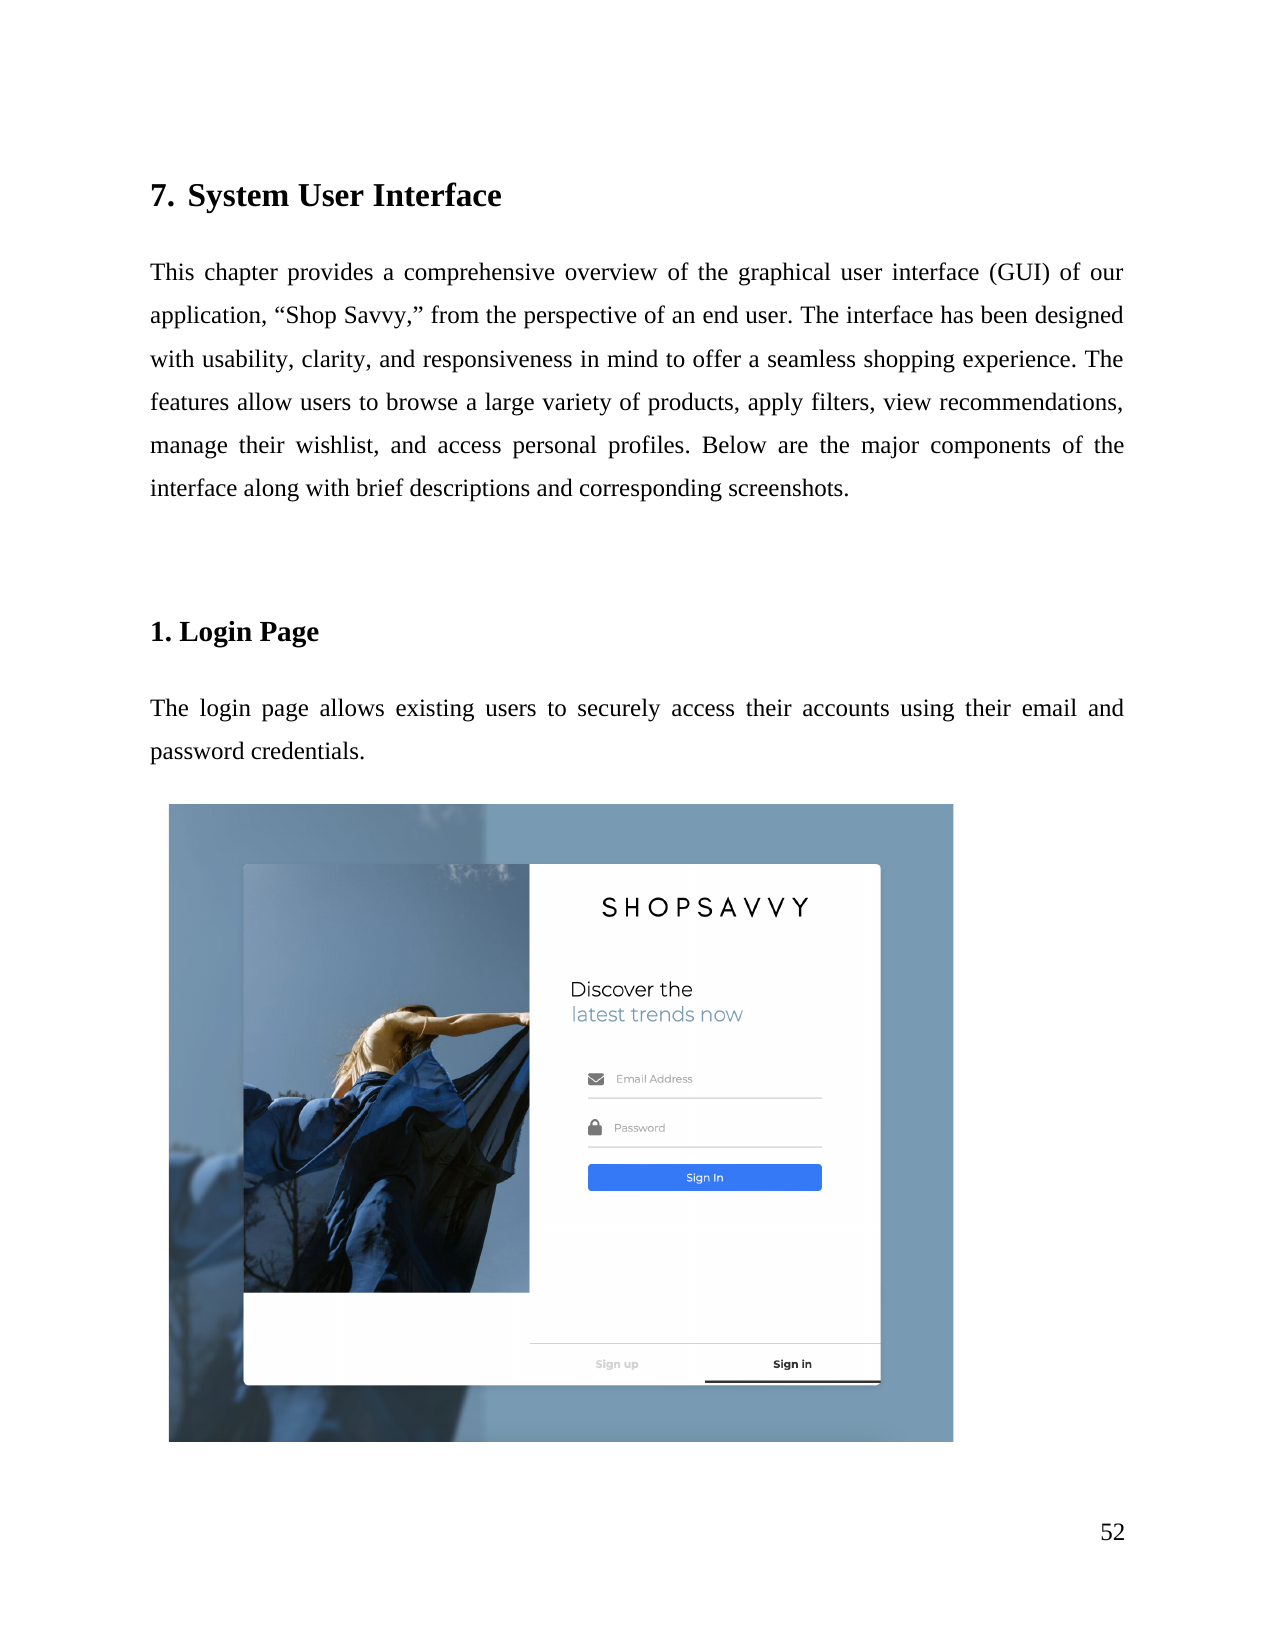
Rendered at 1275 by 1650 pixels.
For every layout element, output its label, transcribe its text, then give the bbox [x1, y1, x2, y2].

text This chapter provides a comprehensive overview of the graphical user interface (GUI) of our application, “Shop Savvy,” from the perspective of an end user. The interface has been designed with usability, clarity, and responsiveness in mind to offer a seamless shopping experience. The features allow users to browse a large variety of products, apply filters, view recommendations, manage their wishlist, and access personal profiles. Below are the major components of the interface along with brief descriptions and corresponding screenshots. [150, 257, 1125, 502]
subtitle System User Interface [150, 175, 1125, 213]
subtitle 1. Login Page [150, 614, 1125, 647]
text The login page allows existing users to securely access their accounts using their email and password credentials. [150, 693, 1125, 765]
